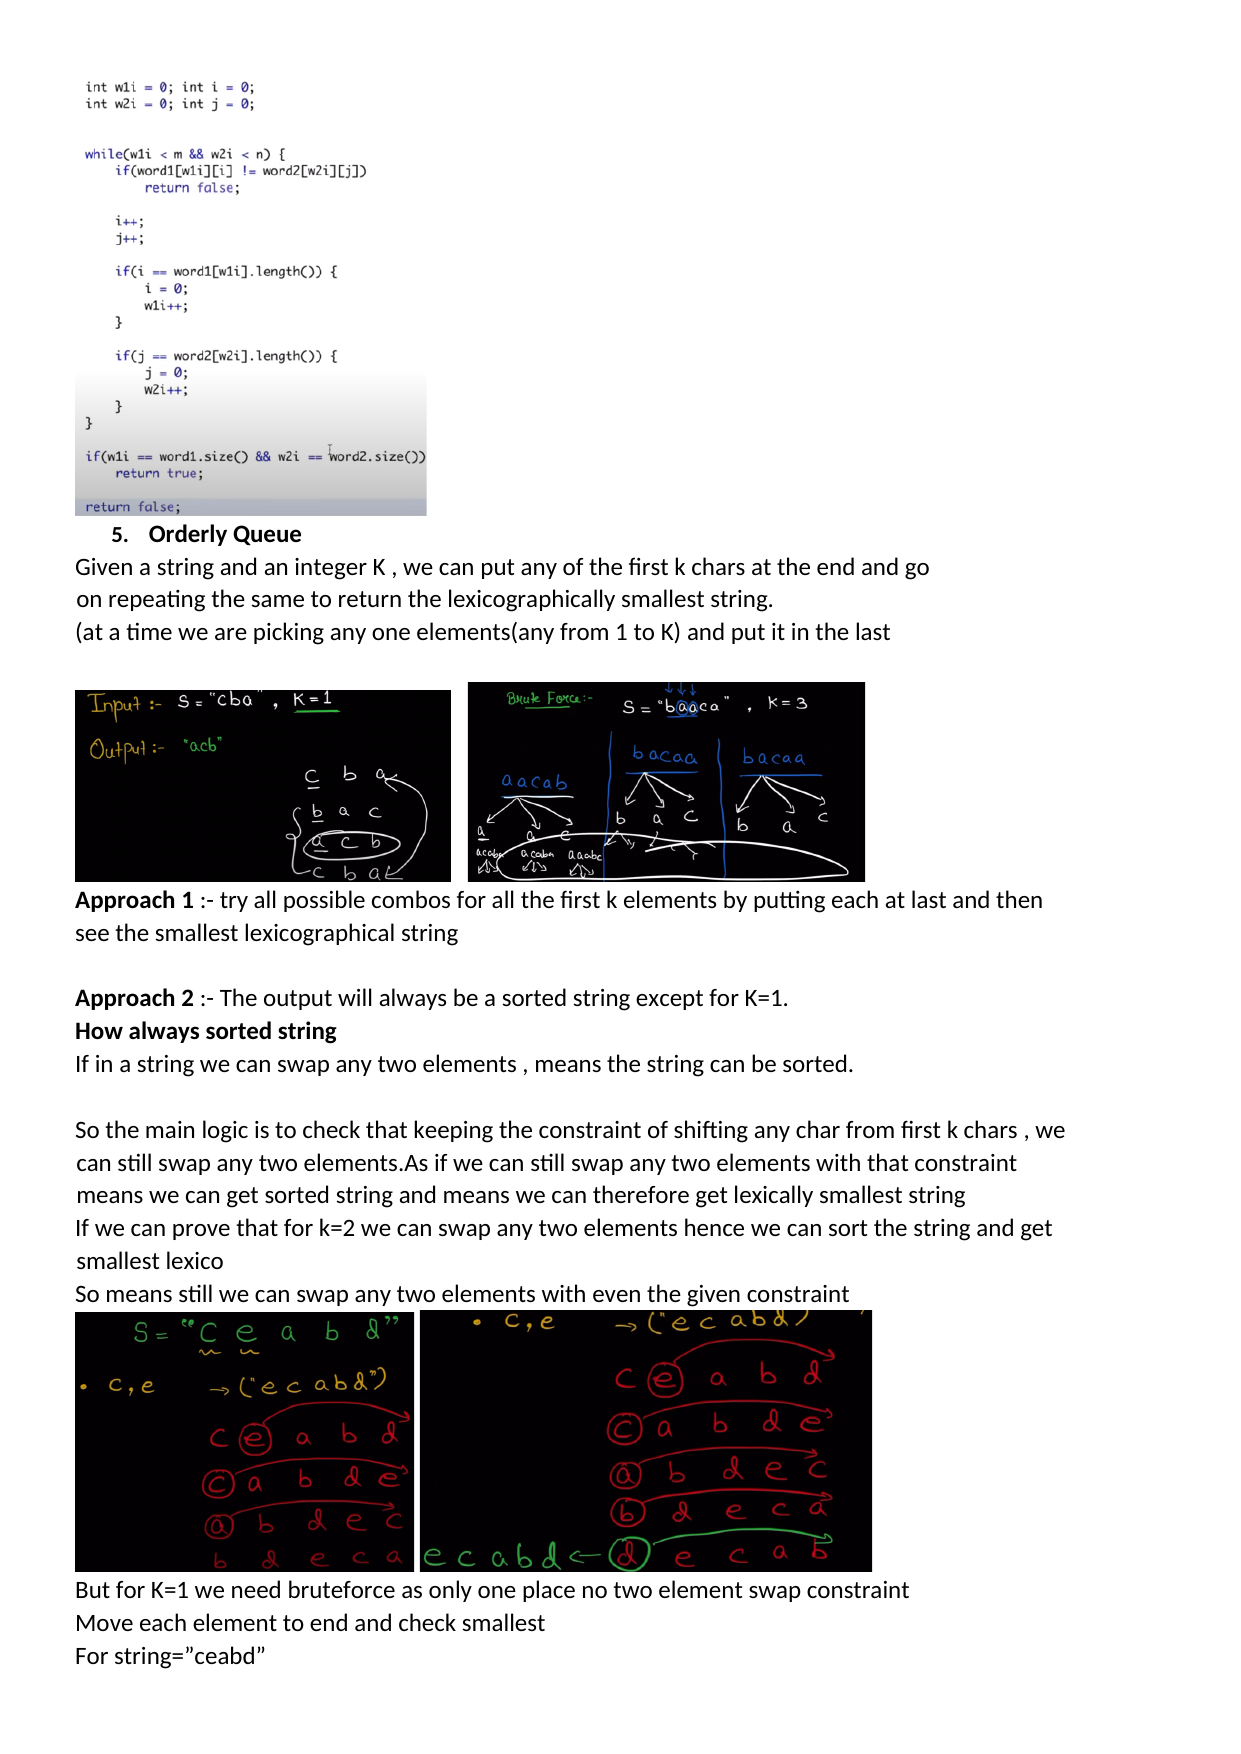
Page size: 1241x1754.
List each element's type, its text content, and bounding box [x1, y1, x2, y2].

text So means still we can swap any two elements with even the given constraint [75, 1278, 1089, 1308]
text So the main logic is to check that keeping the constraint of shifting any char from first k chars , we can still swap any two elements.As if we can still swap any two elements with that constraint means we can get sorted string and means we can therefore get lexically smallest string [75, 1114, 1089, 1210]
text If we can prove that for k=2 we can swap any two elements hence we can sort the string and get smallest lexico [75, 1212, 1089, 1275]
picture [75, 75, 427, 516]
text Given a string and an integer K , we can put any of the first k chars at the end and go on repeating the same to return the lexicographically smallest string. [75, 551, 935, 614]
text Approach 1 :- try all possible combos for all the first k elements by putting each at last and then see the smallest lexicographical string [75, 884, 1083, 947]
text If in a string we can swap any two elements , means the string can be sorted. [75, 1048, 1089, 1079]
text (at a time we are picking any one elements(any from 1 to K) and put it in the last [75, 616, 935, 647]
text How always sorted string [75, 1015, 1089, 1046]
text But for K=1 we need bruteforce as only one place no two element swap constraint [75, 1574, 1089, 1604]
subtitle Orderly Queue [111, 518, 935, 548]
text Approach 2 :- The output will always be a sorted string except for K=1. [75, 982, 1089, 1013]
picture [467, 682, 866, 882]
text For string=”ceabd” [75, 1640, 1089, 1670]
picture [75, 690, 451, 882]
picture [75, 1312, 415, 1572]
picture [419, 1310, 873, 1572]
text Move each element to end and check smallest [75, 1607, 1089, 1637]
